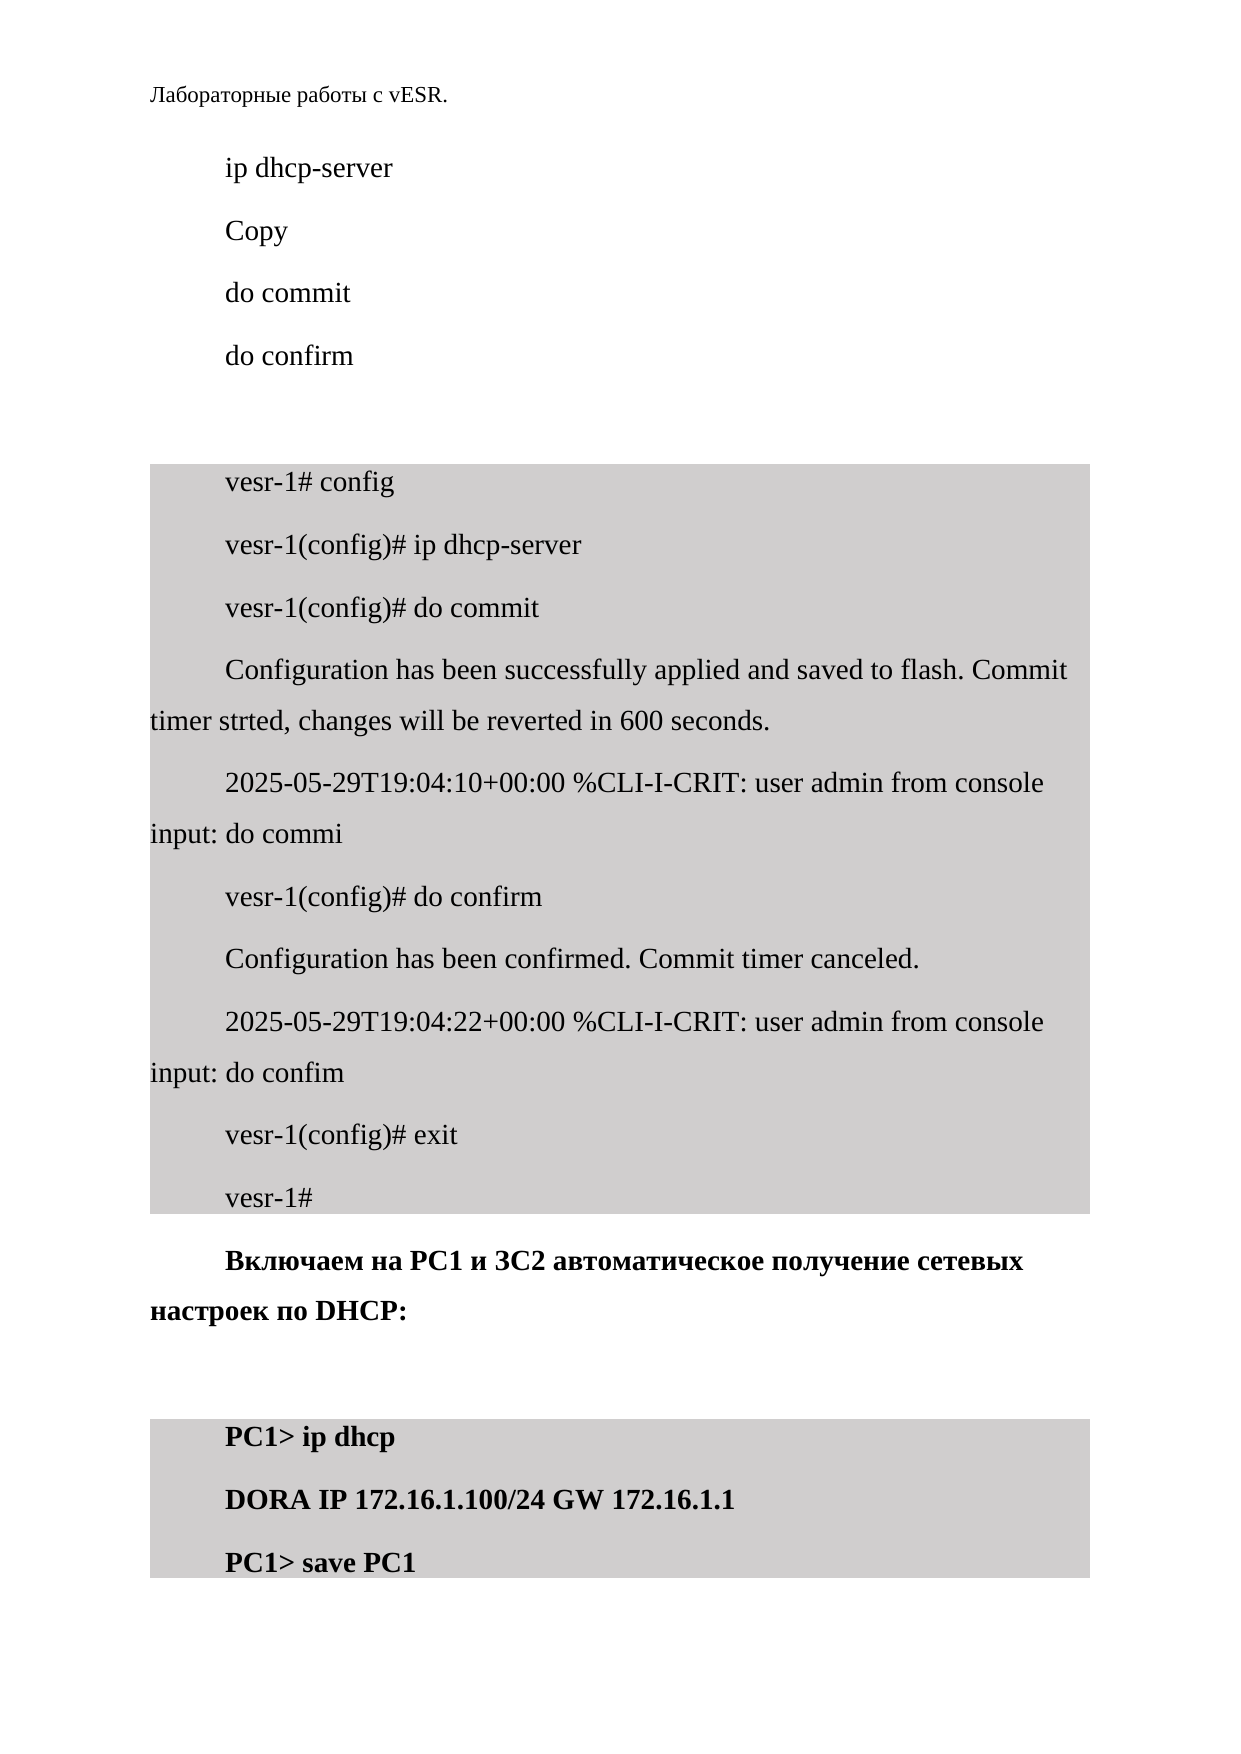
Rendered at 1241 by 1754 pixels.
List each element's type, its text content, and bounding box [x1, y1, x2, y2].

text PC1> ip dhcp [150, 1419, 1090, 1453]
text DORA IP 172.16.1.100/24 GW 172.16.1.1 [150, 1482, 1090, 1515]
text vesr-1(config)# exit [150, 1117, 1090, 1151]
text do confirm [150, 338, 1090, 372]
text ip dhcp-server [150, 150, 1090, 183]
text vesr-1(config)# ip dhcp-server [150, 527, 1090, 560]
text vesr-1(config)# do commit [150, 590, 1090, 623]
text Включаем на РС1 и ЗС2 автоматическое получение сетевых настроек по DHCP: [150, 1243, 1090, 1327]
text vesr-1(config)# do confirm [150, 879, 1090, 912]
text Configuration has been successfully applied and saved to flash. Commit timer strted, changes will be reverted in 600 seconds. [150, 652, 1090, 736]
text vesr-1# config [150, 464, 1090, 498]
text Copy [150, 213, 1090, 246]
text 2025-05-29T19:04:22+00:00 %CLI-I-CRIT: user admin from console input: do confim [150, 1004, 1090, 1088]
text vesr-1# [150, 1180, 1090, 1214]
text do commit [150, 276, 1090, 309]
text 2025-05-29T19:04:10+00:00 %CLI-I-CRIT: user admin from console input: do commi [150, 766, 1090, 849]
text PC1> save PC1 [150, 1545, 1090, 1578]
text Configuration has been confirmed. Commit timer canceled. [150, 942, 1090, 975]
